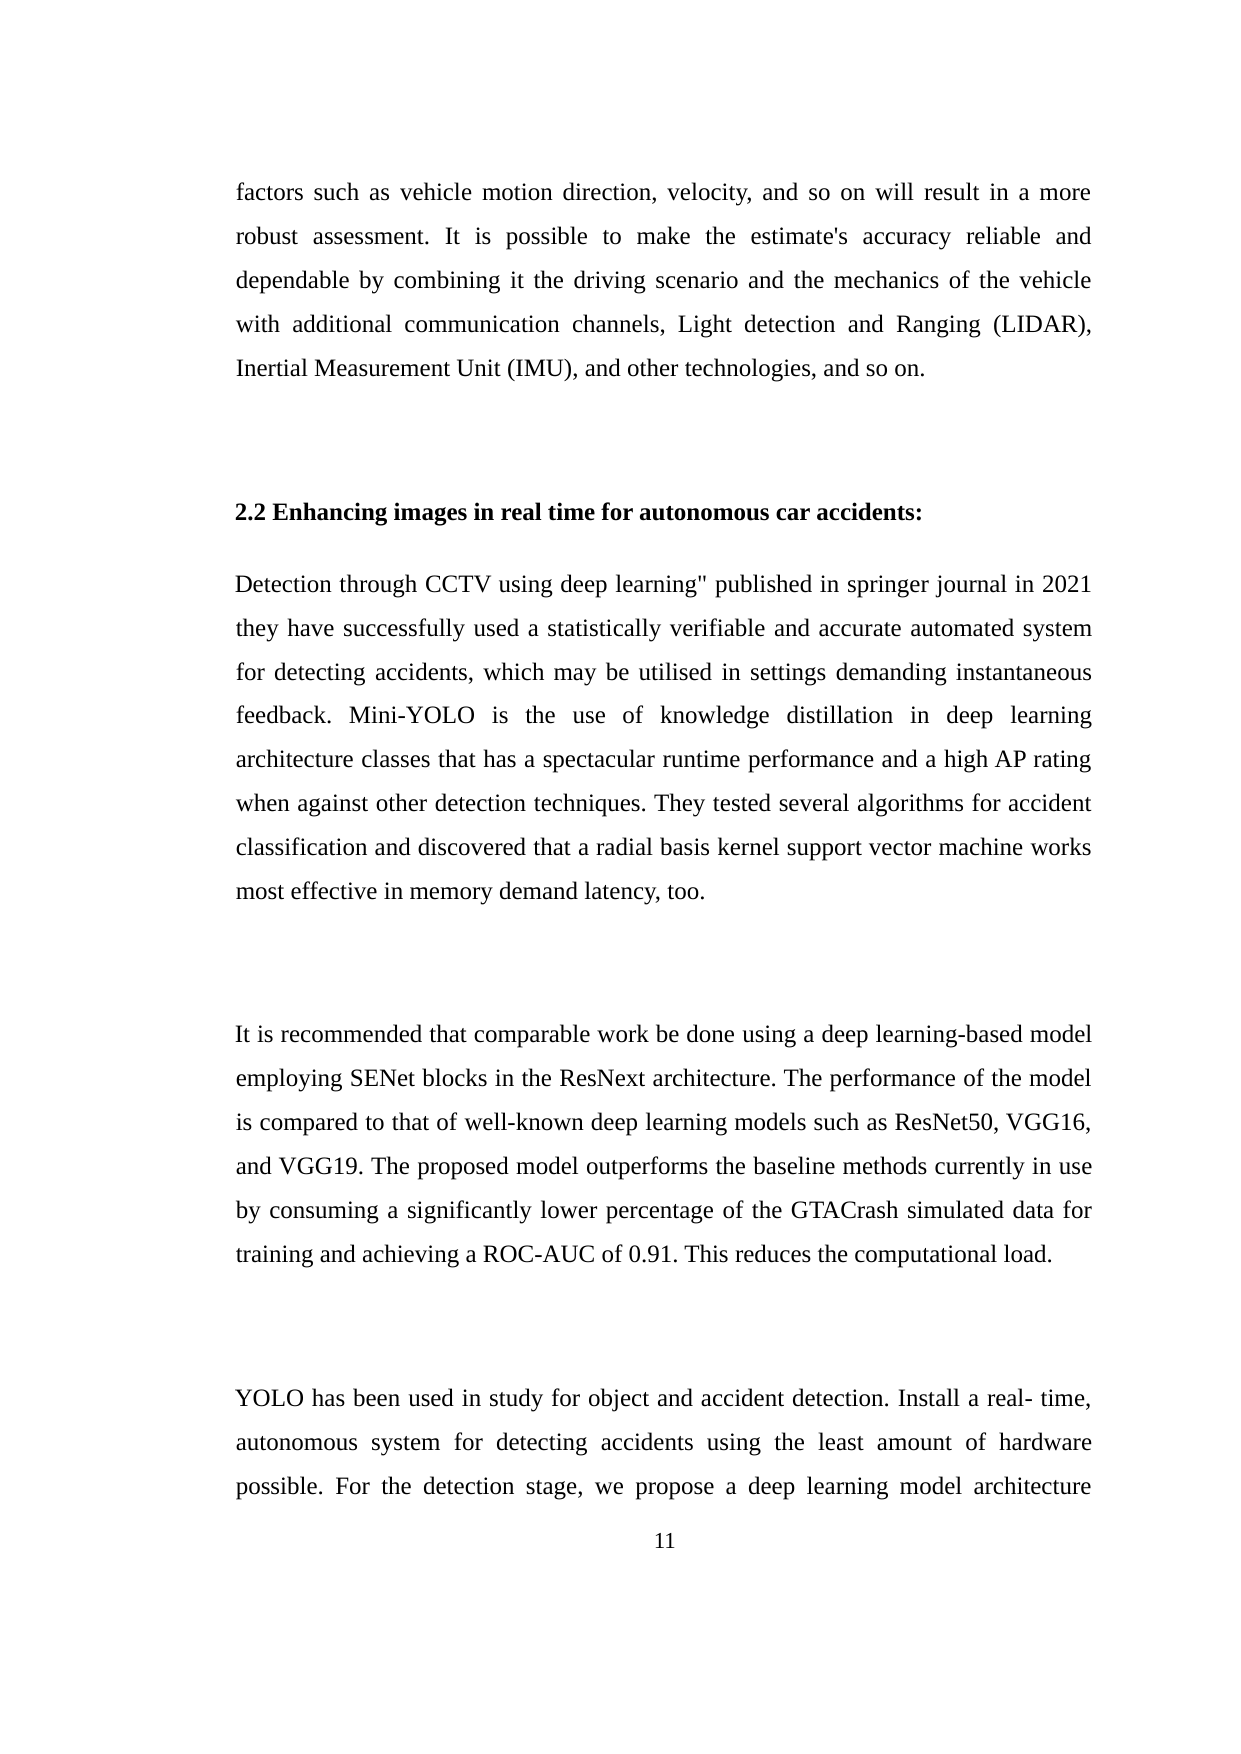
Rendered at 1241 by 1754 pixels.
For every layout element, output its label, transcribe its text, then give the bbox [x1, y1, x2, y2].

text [234, 1383, 1093, 1499]
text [234, 177, 1093, 382]
text 2.2 Enhancing images in real time for autonomous car accidents: [234, 497, 1101, 526]
text It is recommended that comparable work be done using a deep learning-based model employing SENet blocks in the ResNext architecture. The performance of the model is compared to that of well-known deep learning models such as ResNet50, VGG16, and VGG19. The proposed model outperforms the baseline methods currently in use by consuming a significantly lower percentage of the GTACrash simulated data for training and achieving a ROC-AUC of 0.91. This reduces the computational load. [234, 1019, 1093, 1268]
text Detection through CCTV using deep learning" published in springer journal in 2021 they have successfully used a statistically verifiable and accurate automated system for detecting accidents, which may be utilised in settings demanding instantaneous feedback. Mini-YOLO is the use of knowledge distillation in deep learning architecture classes that has a spectacular runtime performance and a high AP rating when against other detection techniques. They tested several algorithms for accident classification and discovered that a radial basis kernel support vector machine works most effective in memory demand latency, too. [234, 569, 1093, 905]
